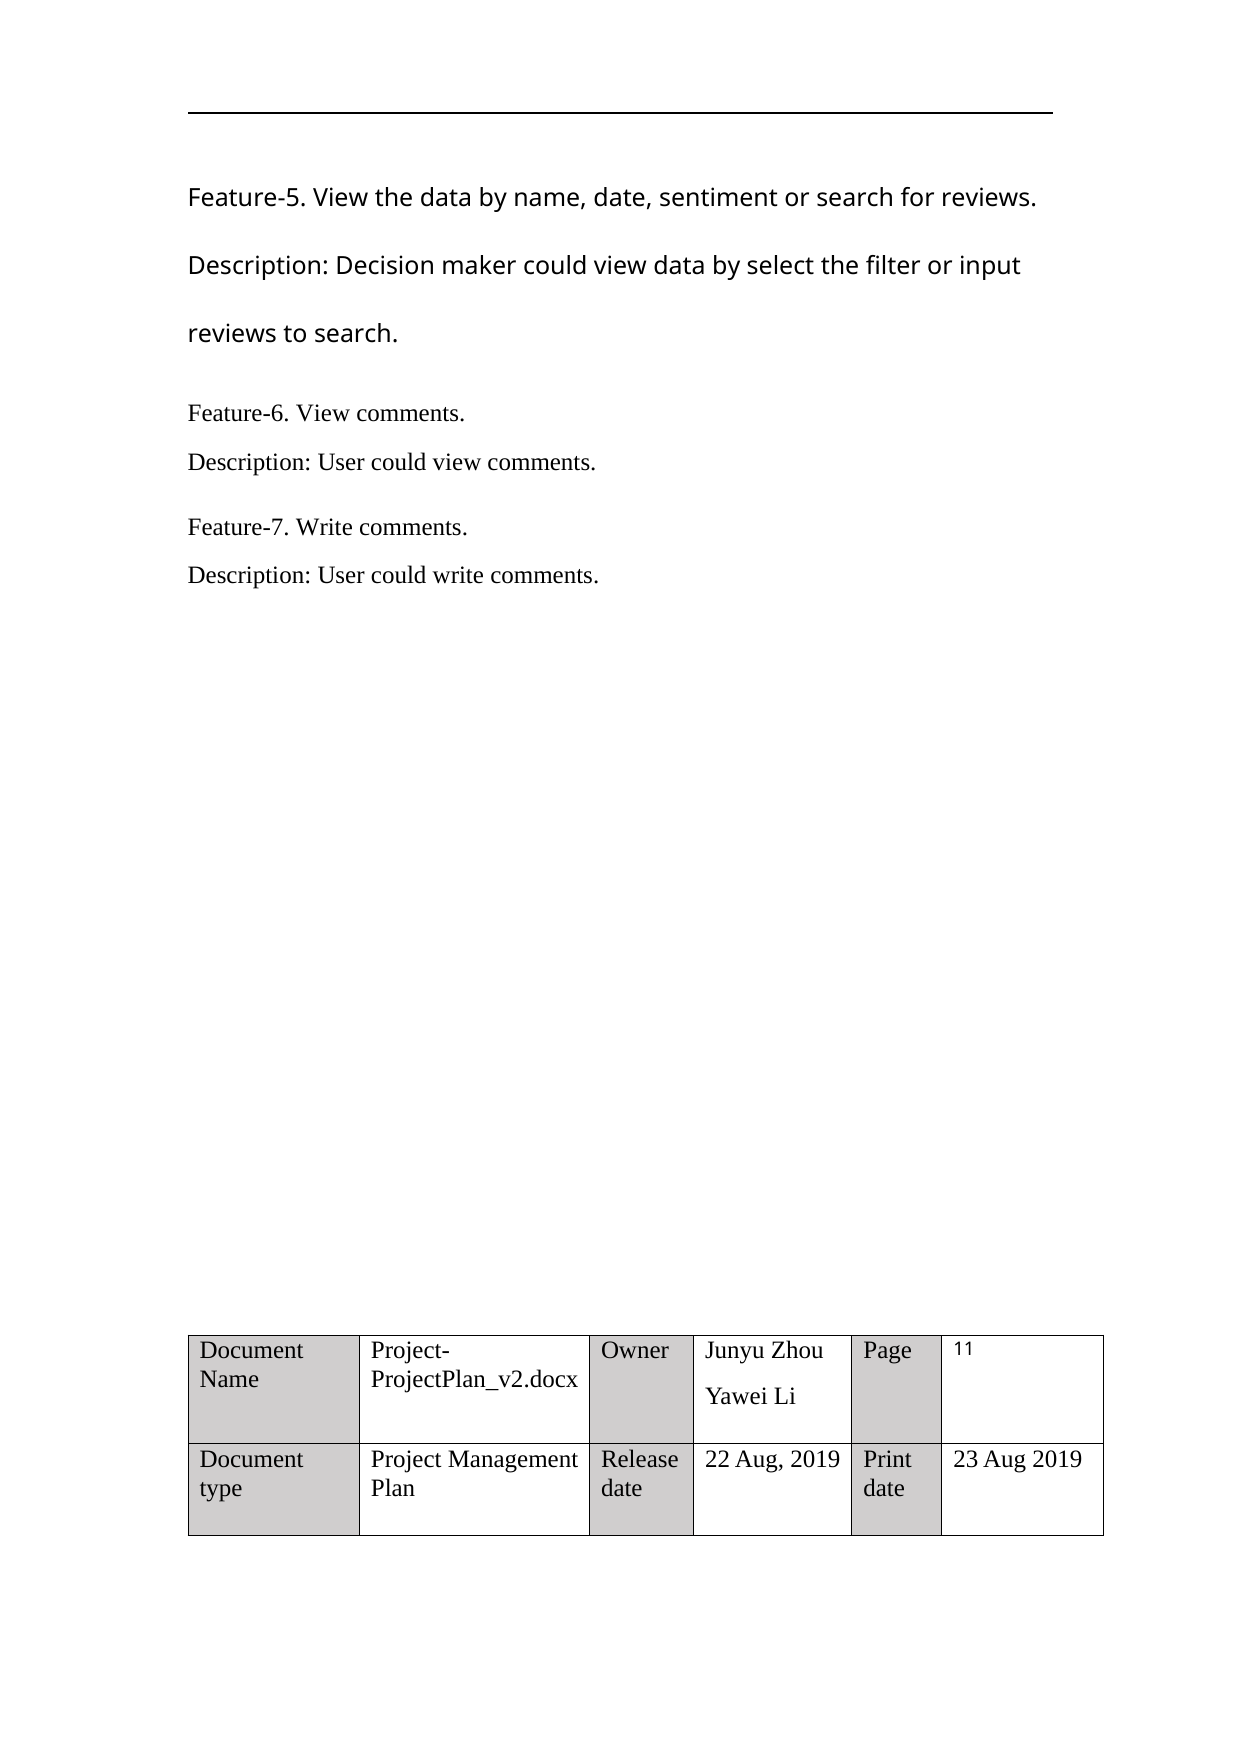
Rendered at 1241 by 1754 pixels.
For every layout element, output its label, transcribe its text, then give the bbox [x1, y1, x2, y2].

text Feature-6. View comments. [187, 396, 1053, 430]
text Feature-7. Write comments. [187, 509, 1053, 543]
text Description: User could view comments. [187, 444, 1053, 478]
text Description: User could write comments. [187, 557, 1053, 591]
text Feature-5. View the data by name, date, sentiment or search for reviews. Description: Decision maker could view data by select the filter or input reviews to search. [187, 163, 1053, 367]
